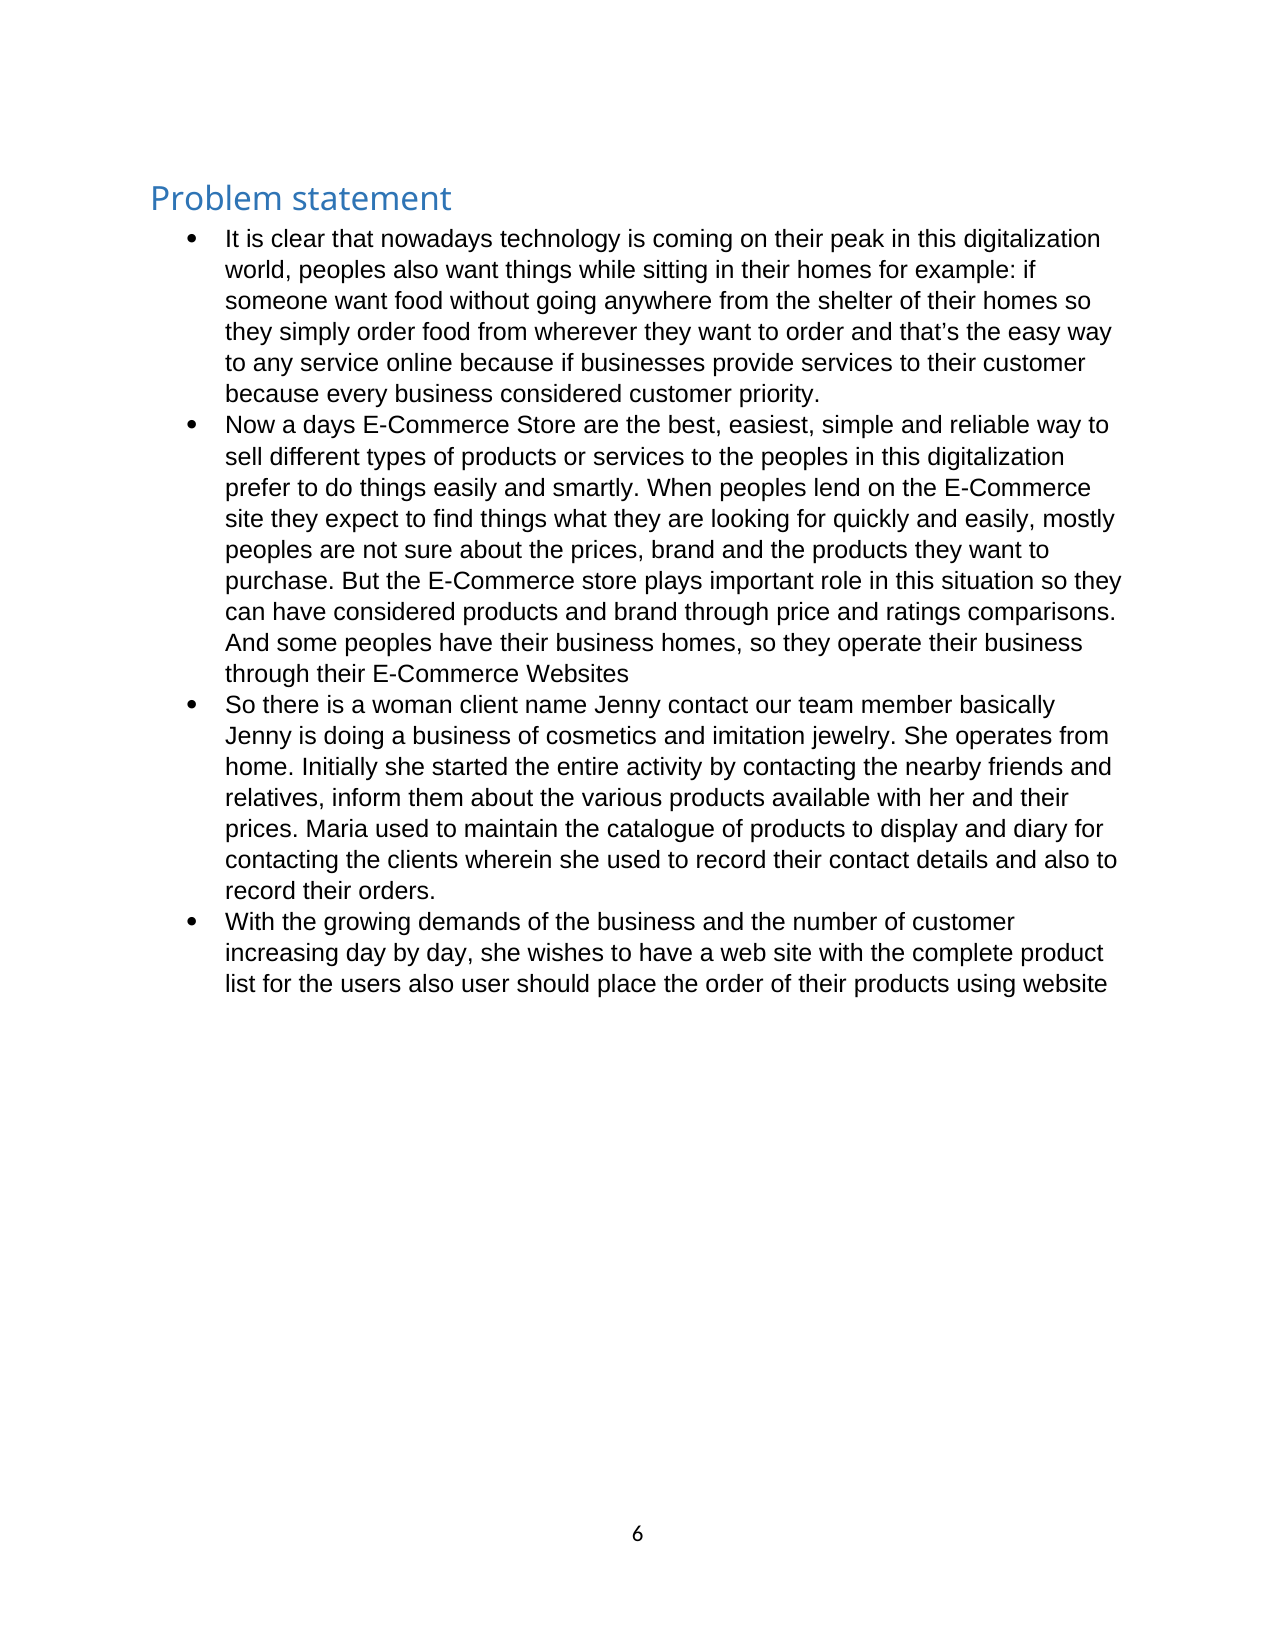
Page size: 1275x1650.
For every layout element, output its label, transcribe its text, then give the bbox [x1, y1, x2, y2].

list With the growing demands of the business and the number of customer increasing day by day, she wishes to have a web site with the complete product list for the users also user should place the order of their products using website [187, 907, 1125, 998]
list It is clear that nowadays technology is coming on their peak in this digitalization world, peoples also want things while sitting in their homes for example: if someone want food without going anywhere from the shelter of their homes so they simply order food from wherever they want to order and that’s the easy way to any service online because if businesses provide services to their customer because every business considered customer priority. [187, 224, 1125, 408]
list So there is a woman client name Jenny contact our team member basically Jenny is doing a business of cosmetics and imitation jewelry. She operates from home. Initially she started the entire activity by contacting the nearby friends and relatives, inform them about the various products available with her and their prices. Maria used to maintain the catalogue of products to display and diary for contacting the clients wherein she used to record their contact details and also to record their orders. [187, 690, 1125, 905]
subtitle Problem statement [150, 175, 1125, 220]
list Now a days E-Commerce Store are the best, easiest, simple and reliable way to sell different types of products or services to the peoples in this digitalization prefer to do things easily and smartly. When peoples lend on the E-Commerce site they expect to find things what they are looking for quickly and easily, mostly peoples are not sure about the prices, brand and the products they want to purchase. But the E-Commerce store plays important role in this situation so they can have considered products and brand through price and ratings comparisons. And some peoples have their business homes, so they operate their business through their E-Commerce Websites [187, 410, 1125, 687]
